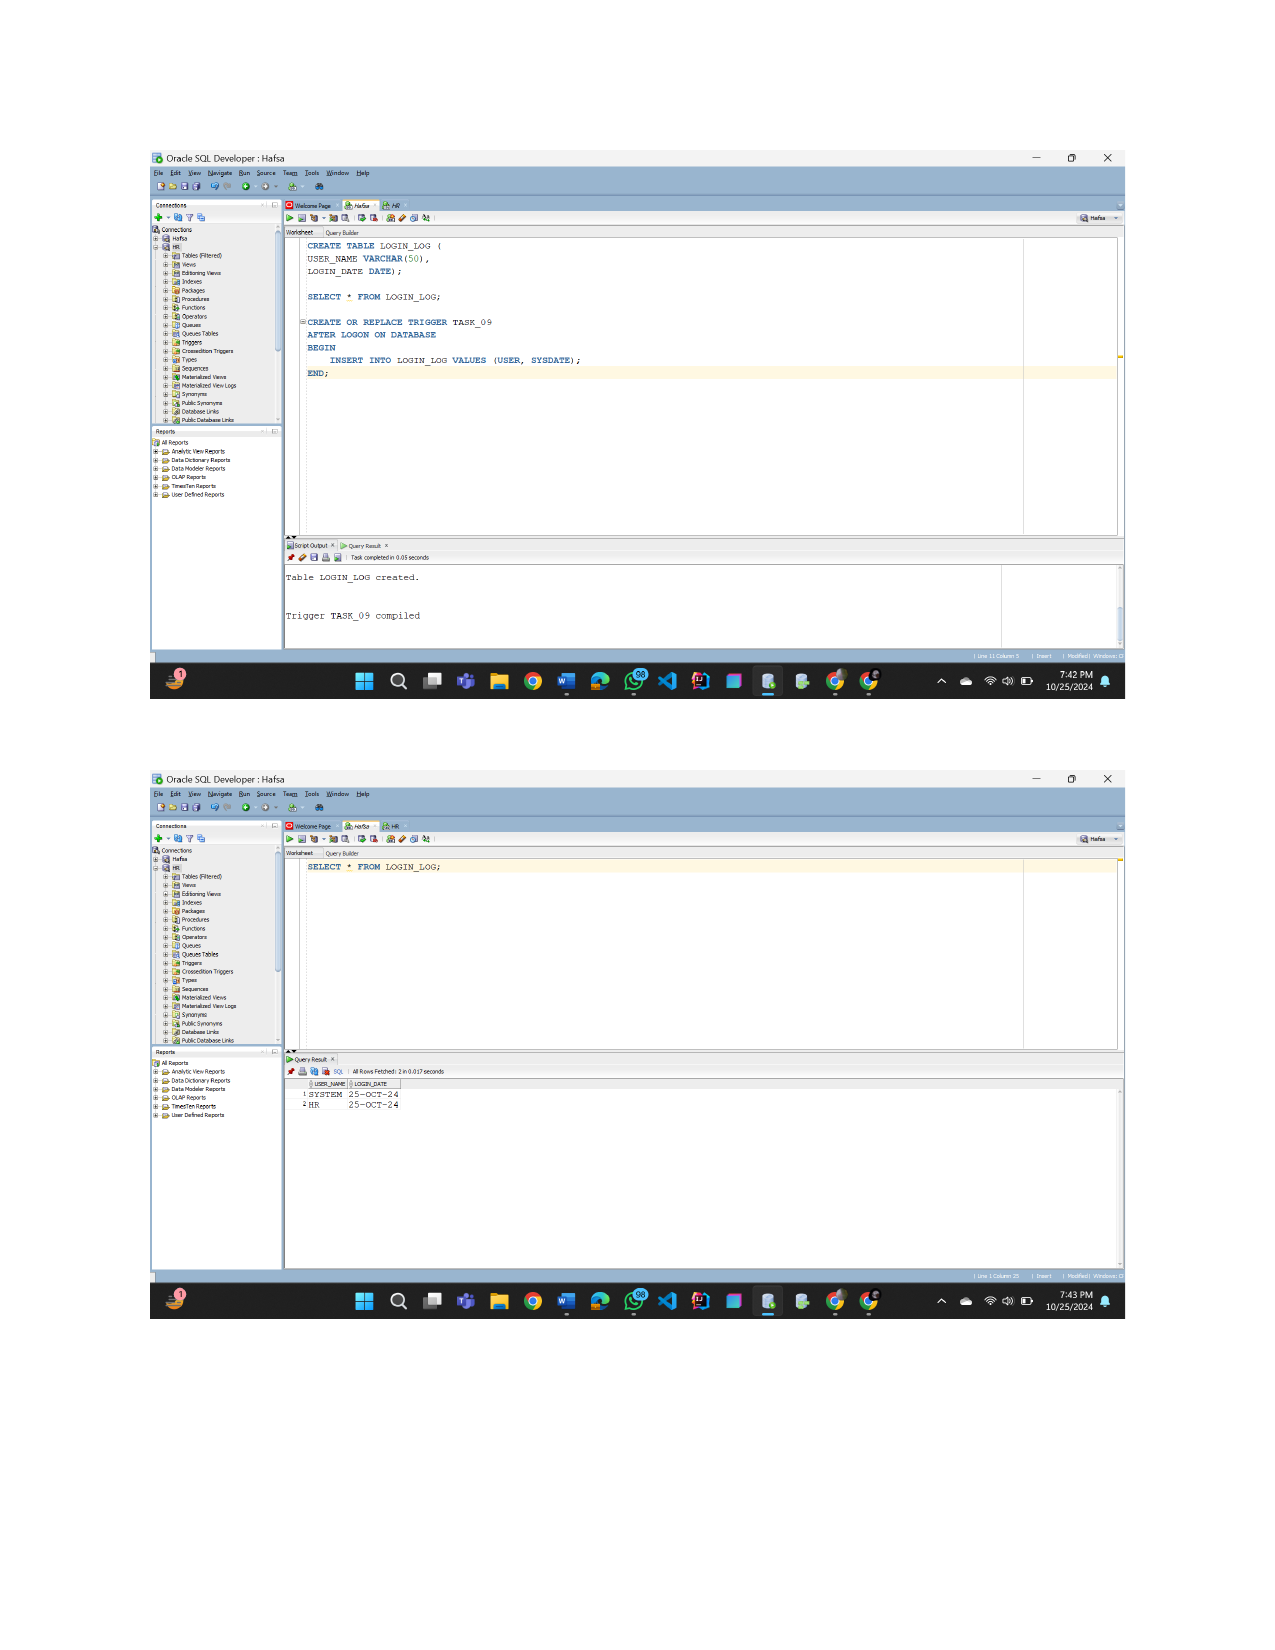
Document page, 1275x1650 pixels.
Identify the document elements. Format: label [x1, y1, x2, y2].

picture [150, 150, 1125, 699]
picture [150, 770, 1125, 1319]
